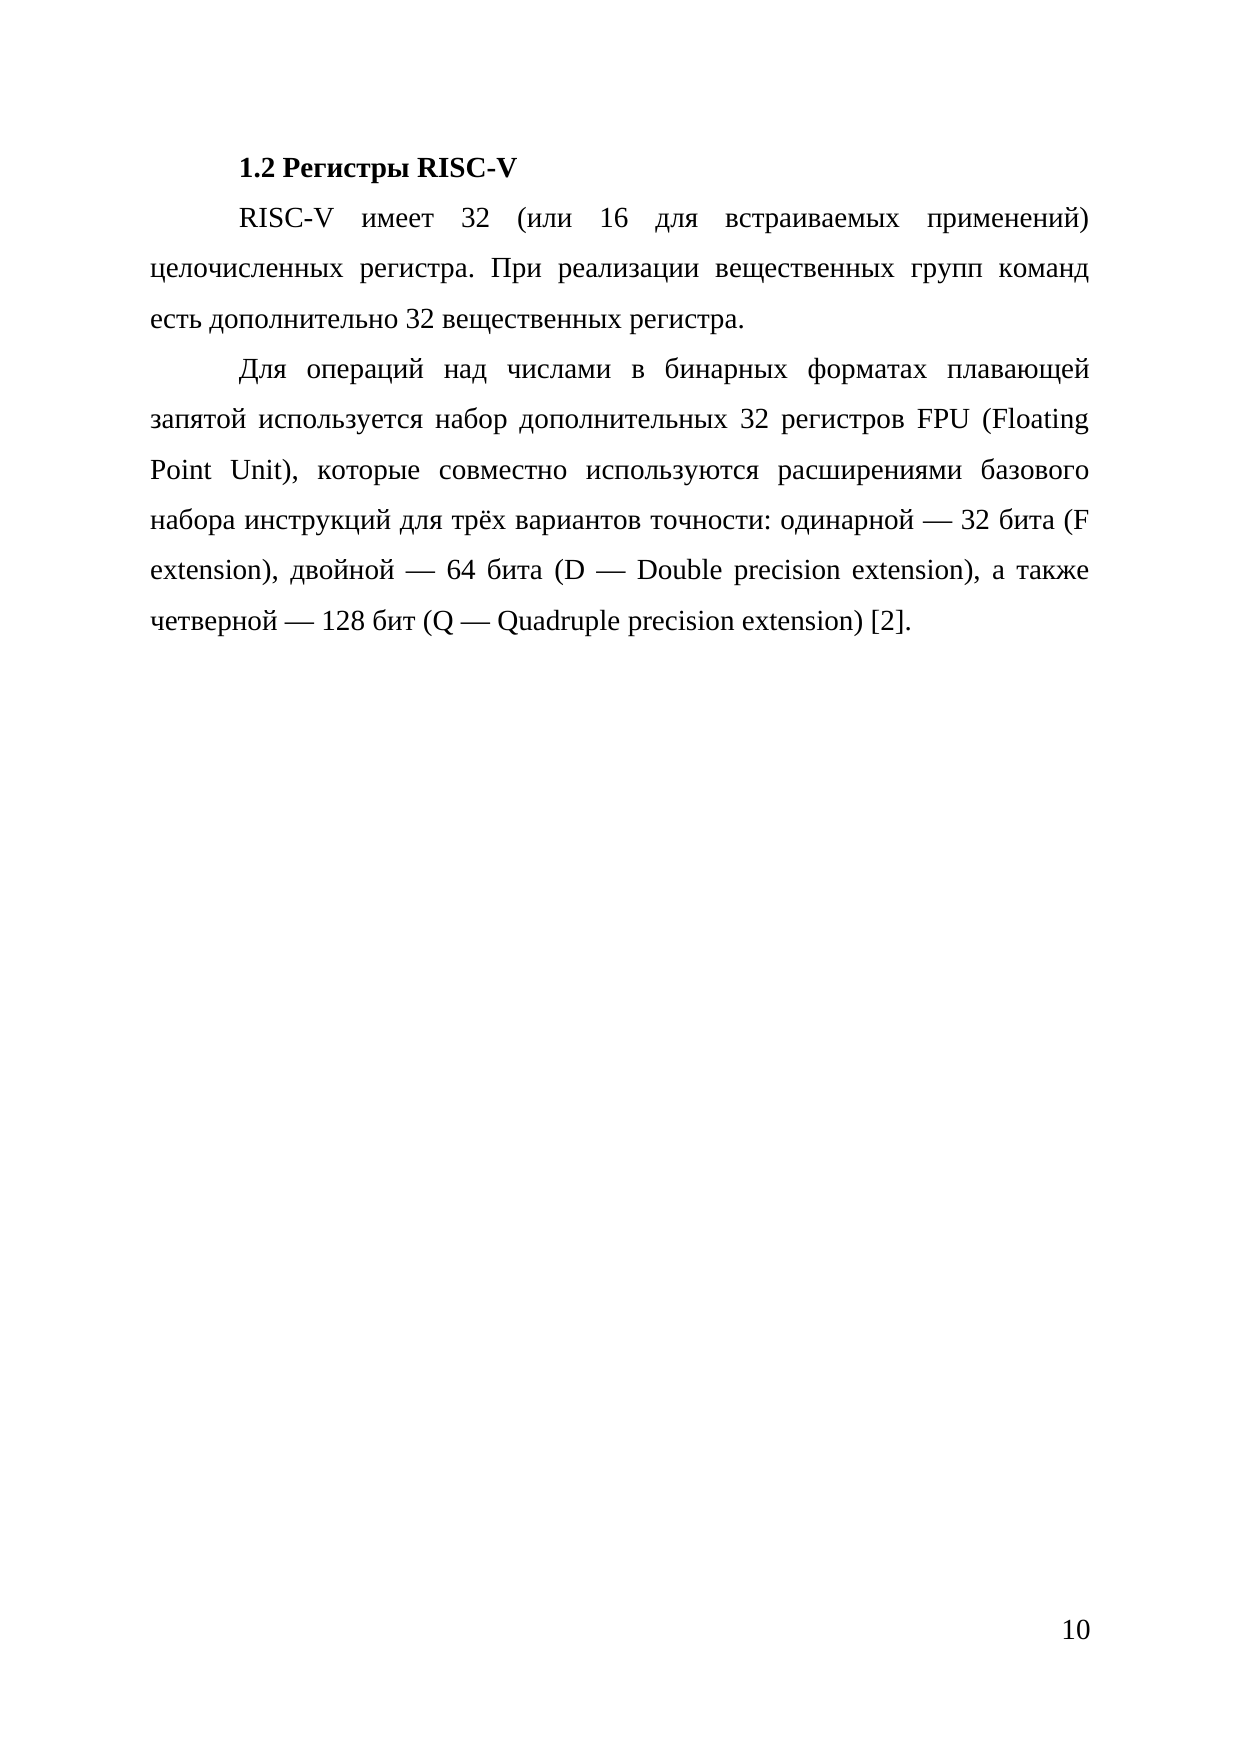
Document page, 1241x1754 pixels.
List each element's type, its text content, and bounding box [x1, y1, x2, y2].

list Для операций над числами в бинарных форматах плавающей запятой используется набор дополнительных 32 регистров FPU (Floating Point Unit), которые совместно используются расширениями базового набора инструкций для трёх вариантов точности: одинарной — 32 бита (F extension), двойной — 64 бита (D — Double precision extension), а также четверной — 128 бит (Q — Quadruple precision extension) [2]. [150, 351, 1090, 636]
subtitle 1.2 Регистры RISC-V [150, 150, 1090, 183]
list RISC-V имеет 32 (или 16 для встраиваемых применений) целочисленных регистра. При реализации вещественных групп команд есть дополнительно 32 вещественных регистра. [150, 200, 1090, 334]
